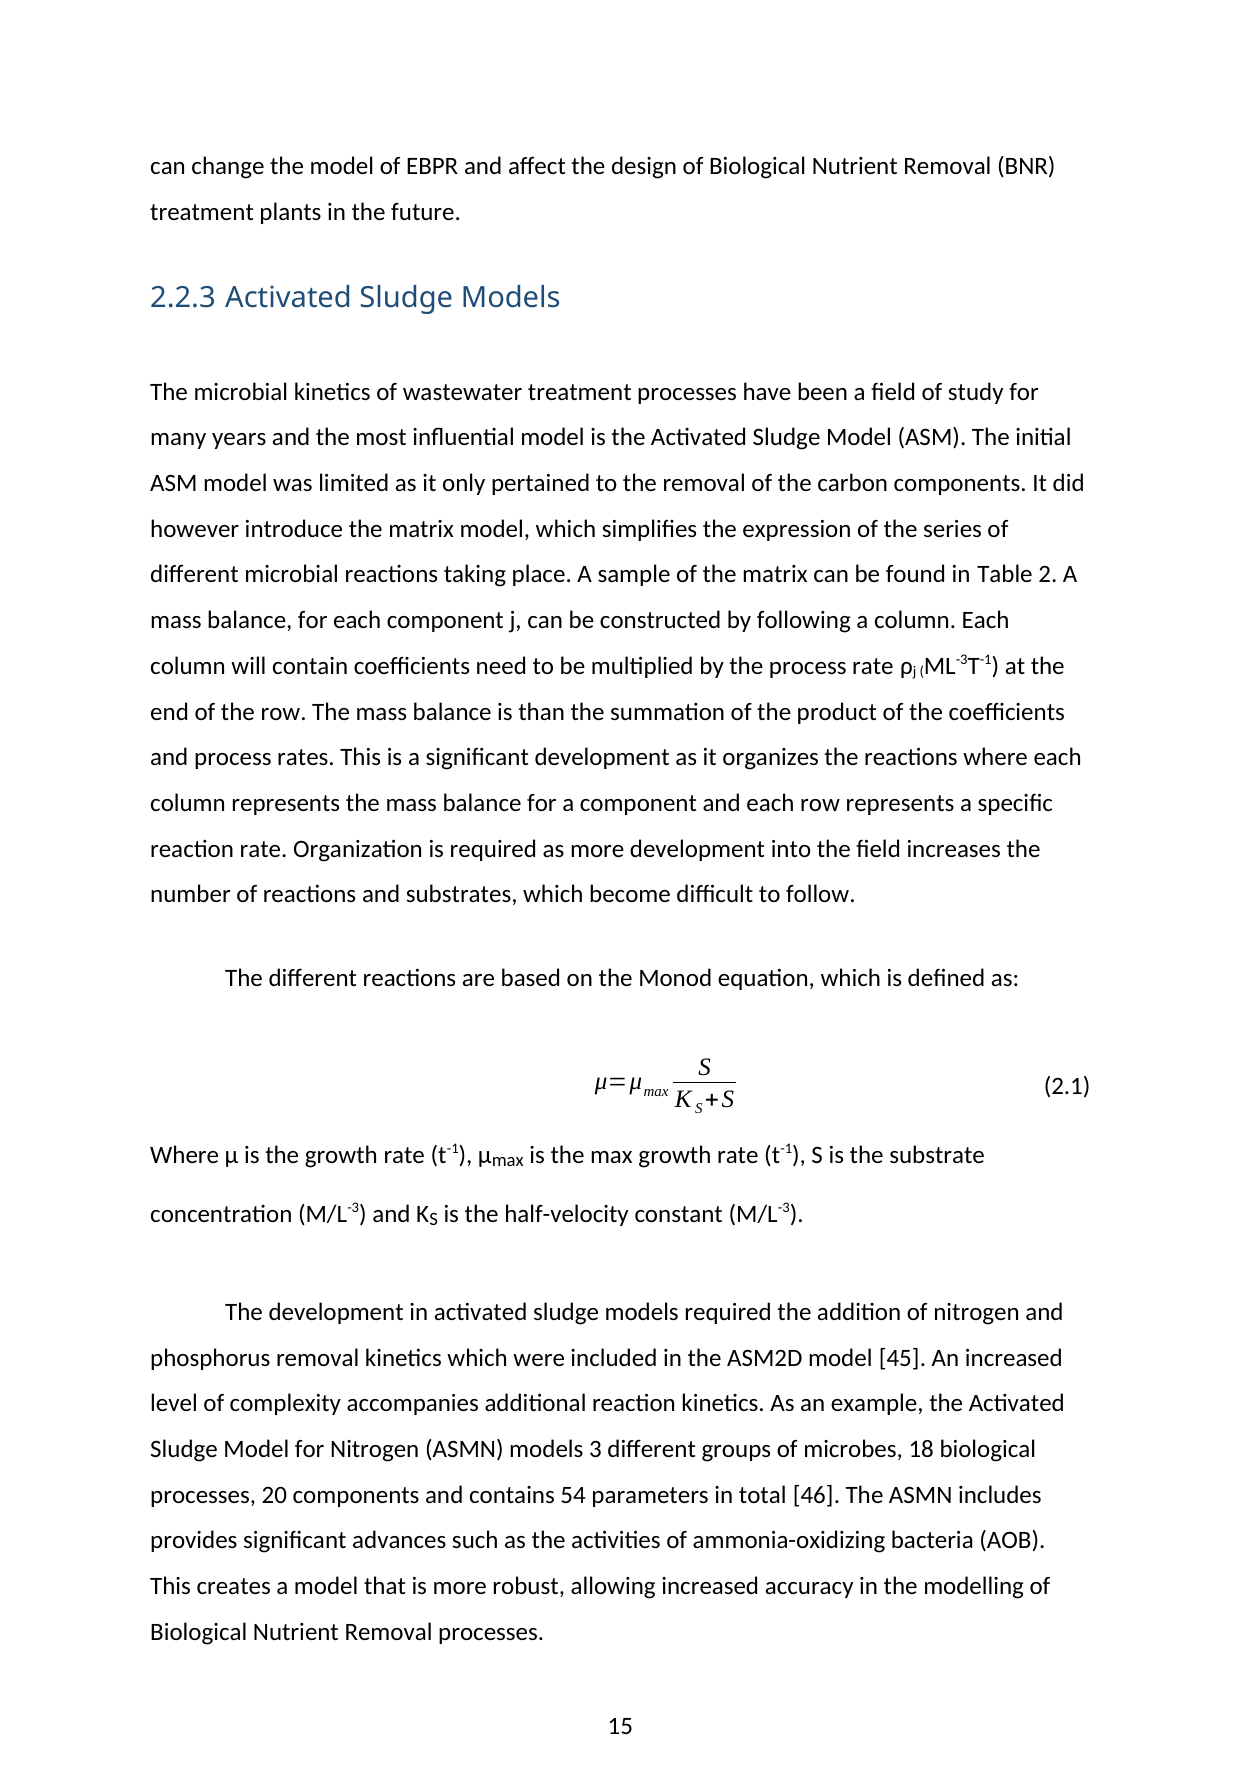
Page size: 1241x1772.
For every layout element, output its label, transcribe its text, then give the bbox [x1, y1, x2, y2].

subtitle 2.2.3 Activated Sludge Models [150, 276, 1090, 316]
text The development in activated sludge models required the addition of nitrogen and phosphorus removal kinetics which were included in the ASM2D model [45]. An increased level of complexity accompanies additional reaction kinetics. As an example, the Activated Sludge Model for Nitrogen (ASMN) models 3 different groups of microbes, 18 biological processes, 20 components and contains 54 parameters in total [46]. The ASMN includes provides significant advances such as the activities of ammonia-oxidizing bacteria (AOB). This creates a model that is more robust, allowing increased accuracy in the modelling of Biological Nutrient Removal processes. [150, 1296, 1090, 1647]
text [150, 150, 1090, 226]
text Where μ is the growth rate (t-1), μmax is the max growth rate (t-1), S is the substrate concentration (M/L-3) and KS is the half-velocity constant (M/L-3). [150, 1132, 1090, 1231]
text (2.1) [150, 1054, 1090, 1117]
text The different reactions are based on the Monod equation, which is defined as: [150, 962, 1090, 993]
text The microbial kinetics of wastewater treatment processes have been a field of study for many years and the most influential model is the Activated Sludge Model (ASM). The initial ASM model was limited as it only pertained to the removal of the carbon components. It did however introduce the matrix model, which simplifies the expression of the series of different microbial reactions taking place. A sample of the matrix can be found in Table 1. A mass balance, for each component j, can be constructed by following a column. Each column will contain coefficients need to be multiplied by the process rate ρj (ML-3T-1) at the end of the row. The mass balance is than the summation of the product of the coefficients and process rates. This is a significant development as it organizes the reactions where each column represents the mass balance for a component and each row represents a specific reaction rate. Organization is required as more development into the field increases the number of reactions and substrates, which become difficult to follow. [150, 376, 1090, 909]
